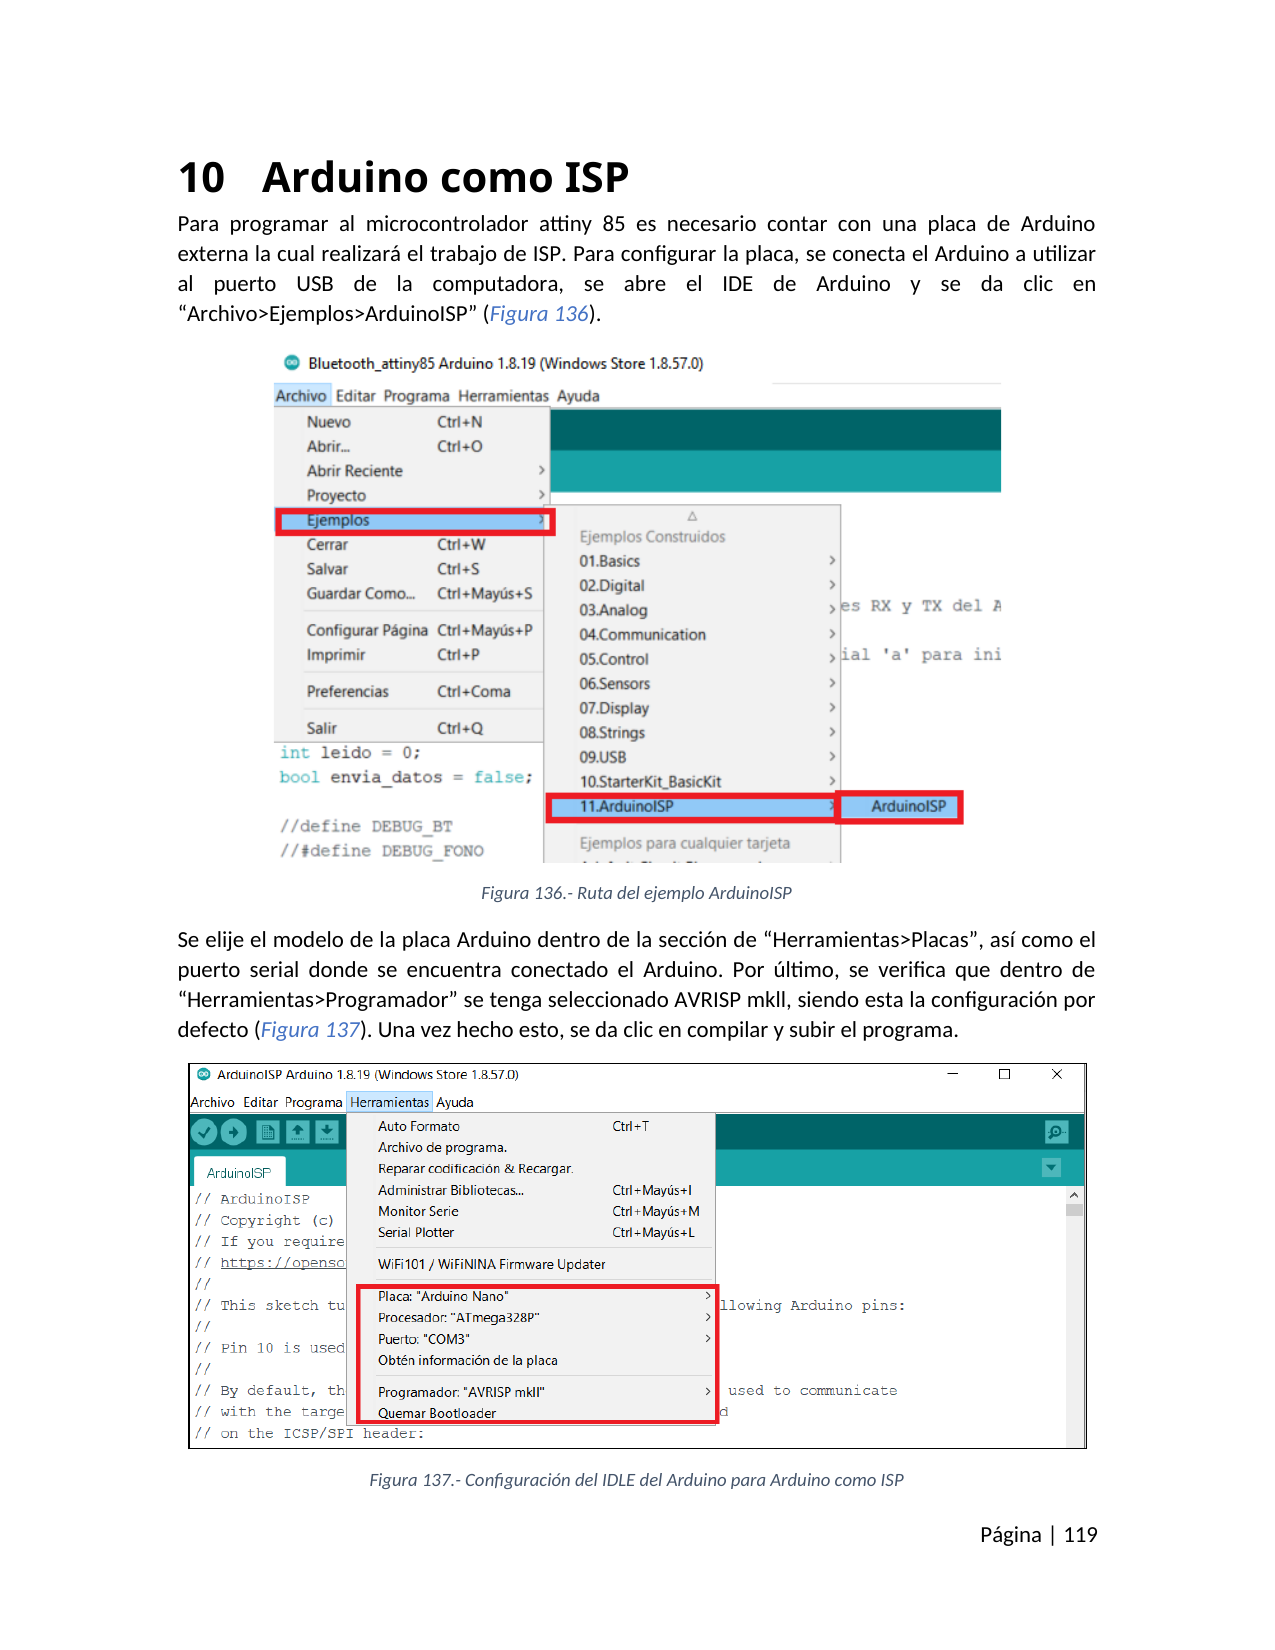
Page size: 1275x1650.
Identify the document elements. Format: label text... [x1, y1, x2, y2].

picture [190, 1064, 1086, 1448]
text Para programar al microcontrolador attiny 85 es necesario contar con una placa de Arduino externa la cual realizará el trabajo de ISP. Para configurar la placa, se conecta el Arduino a utilizar al puerto USB de la computadora, se abre el IDE de Arduino y se da clic en “Archivo>Ejemplos>ArduinoISP” (Figura 138). [177, 209, 1098, 327]
picture [273, 346, 1002, 863]
text Figura 136.- Ruta del ejemplo ArduinoISP [177, 881, 1098, 904]
text Se elije el modelo de la placa Arduino dentro de la sección de “Herramientas>Placas”, así como el puerto serial donde se encuentra conectado el Arduino. Por último, se verifica que dentro de “Herramientas>Programador” se tenga seleccionado AVRISP mkll, siendo esta la configuración por defecto (Figura 139). Una vez hecho esto, se da clic en compilar y subir el programa. [177, 925, 1098, 1044]
subtitle Arduino como ISP [177, 148, 1098, 204]
text Figura 137.- Configuración del IDLE del Arduino para Arduino como ISP [177, 1468, 1098, 1491]
